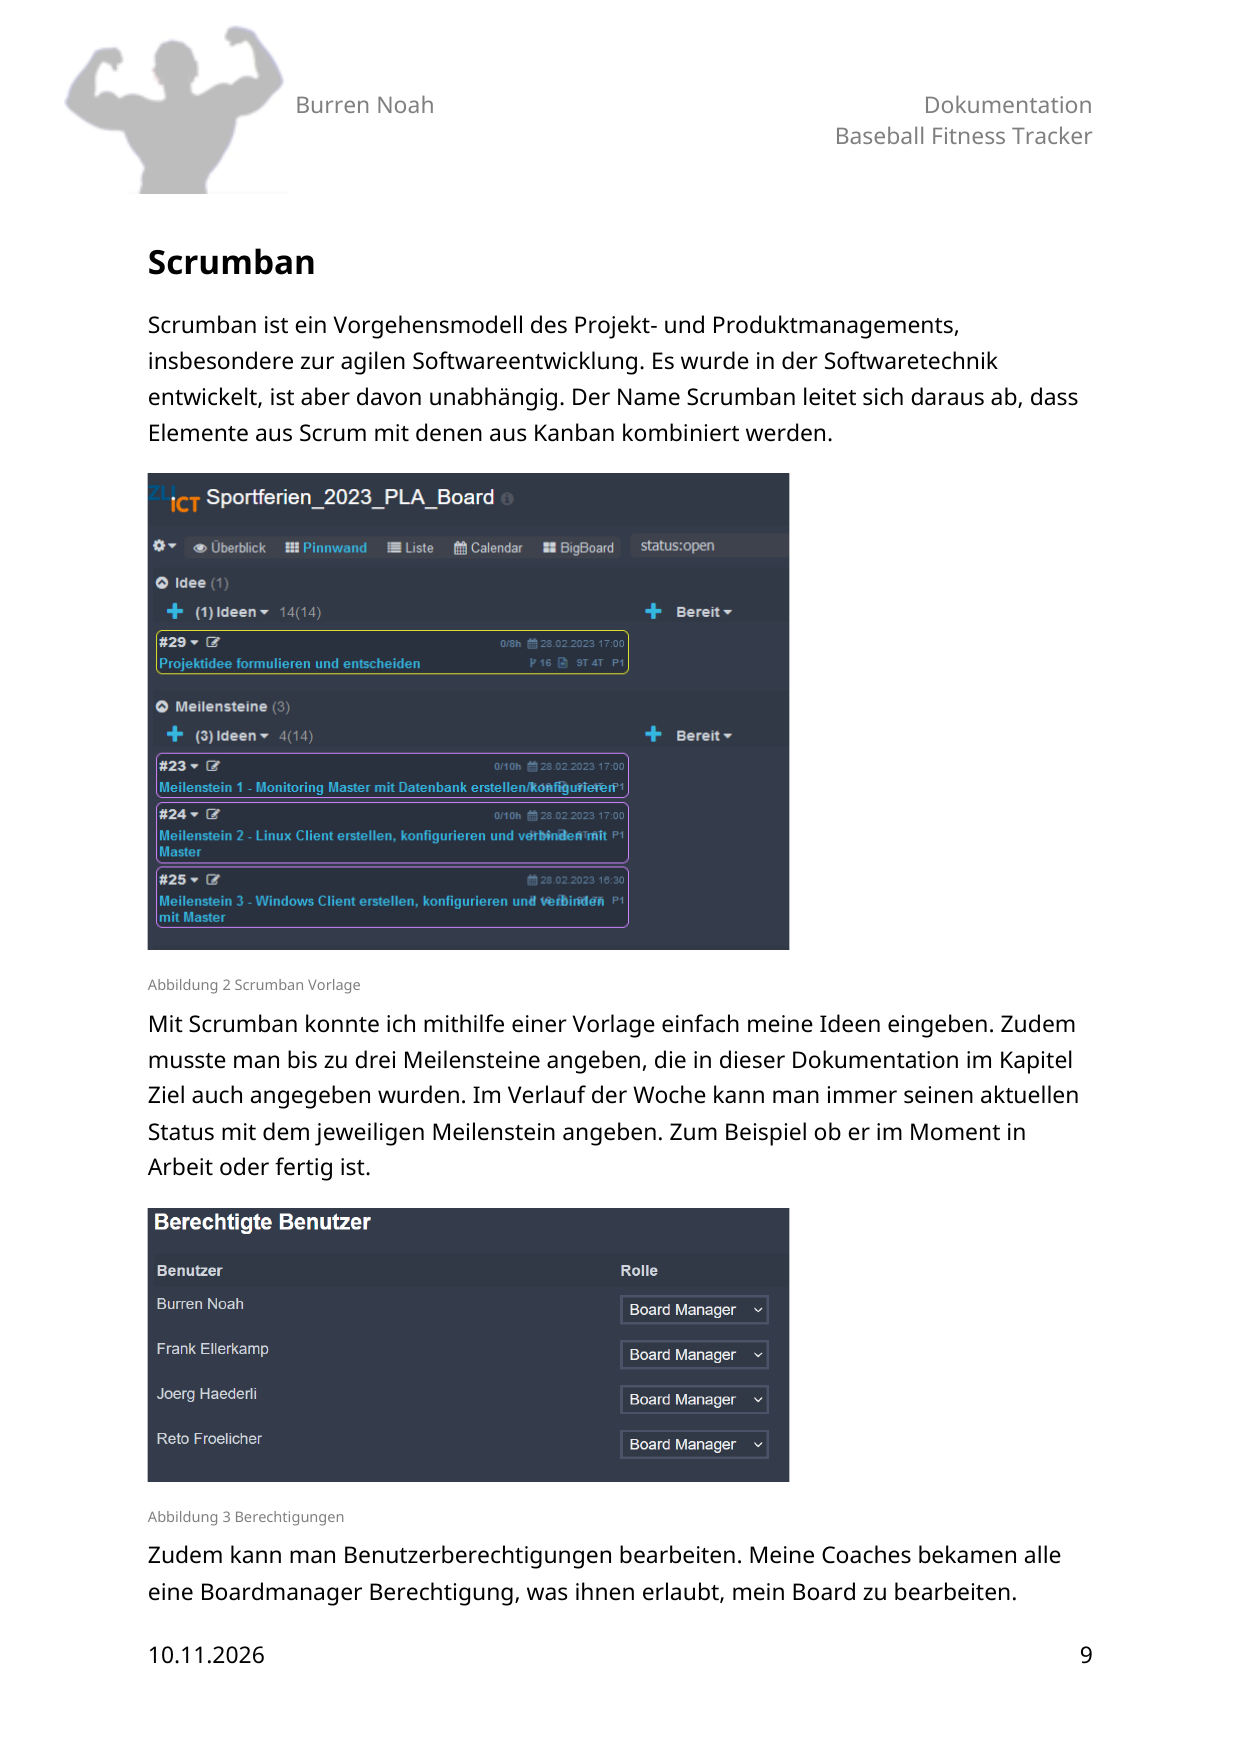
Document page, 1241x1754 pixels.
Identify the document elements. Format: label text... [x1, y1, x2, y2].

text Mit Scrumban konnte ich mithilfe einer Vorlage einfach meine Ideen eingeben. Zudem musste man bis zu drei Meilensteine angeben, die in dieser Dokumentation im Kapitel Ziel auch angegeben wurden. Im Verlauf der Woche kann man immer seinen aktuellen Status mit dem jeweiligen Meilenstein angeben. Zum Beispiel ob er im Moment in Arbeit oder fertig ist. [148, 1008, 1093, 1183]
text Abbildung 3 Berechtigungen [148, 1507, 1093, 1527]
subtitle Scrumban [148, 238, 1093, 284]
picture [147, 473, 790, 950]
picture [147, 1208, 790, 1482]
text Zudem kann man Benutzerberechtigungen bearbeiten. Meine Coaches bekamen alle eine Boardmanager Berechtigung, was ihnen erlaubt, mein Board zu bearbeiten. [148, 1539, 1093, 1607]
text Scrumban ist ein Vorgehensmodell des Projekt- und Produktmanagements, insbesondere zur agilen Softwareentwicklung. Es wurde in der Softwaretechnik entwickelt, ist aber davon unabhängig. Der Name Scrumban leitet sich daraus ab, dass Elemente aus Scrum mit denen aus Kanban kombiniert werden. [148, 309, 1093, 448]
text Abbildung 2 Scrumban Vorlage [148, 975, 1093, 995]
